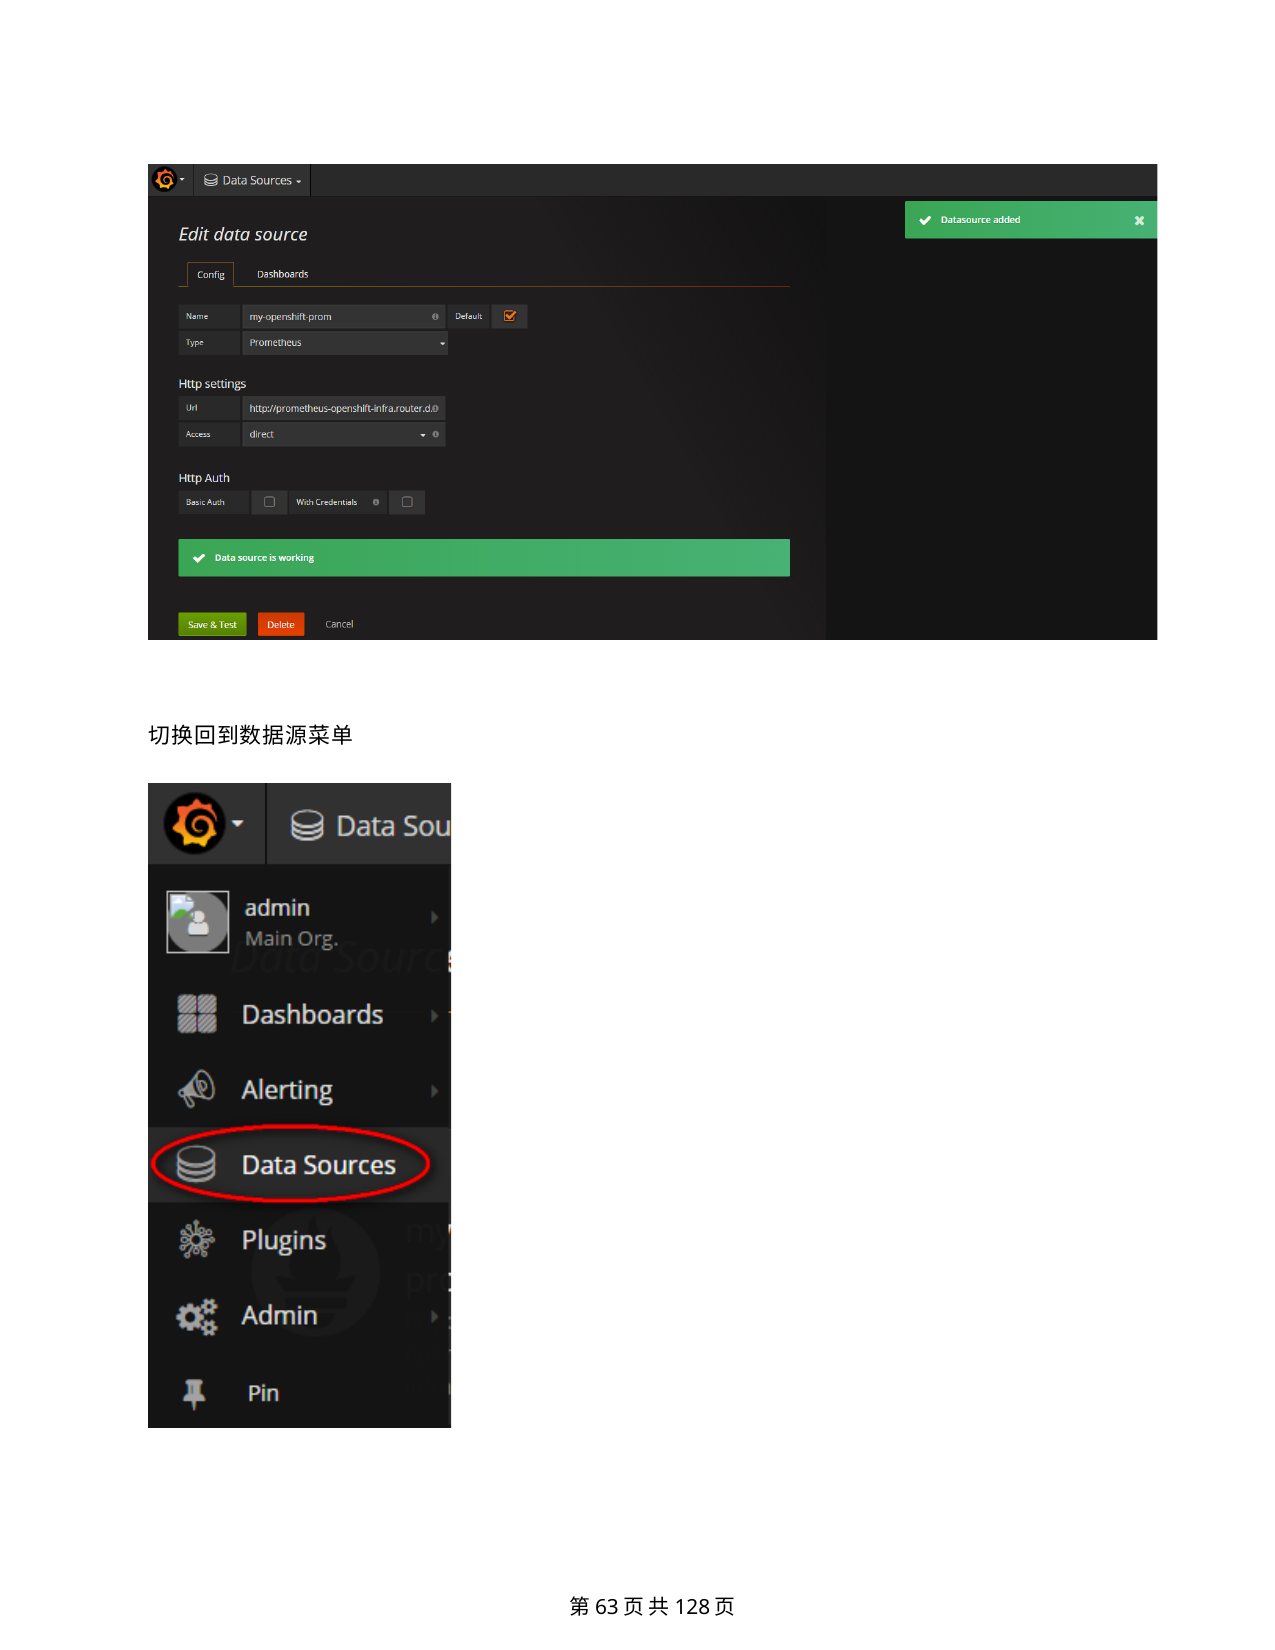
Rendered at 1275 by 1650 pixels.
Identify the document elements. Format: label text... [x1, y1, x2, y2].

text 切换回到数据源菜单 [148, 715, 1156, 752]
picture [148, 783, 452, 1428]
picture [148, 164, 1158, 640]
